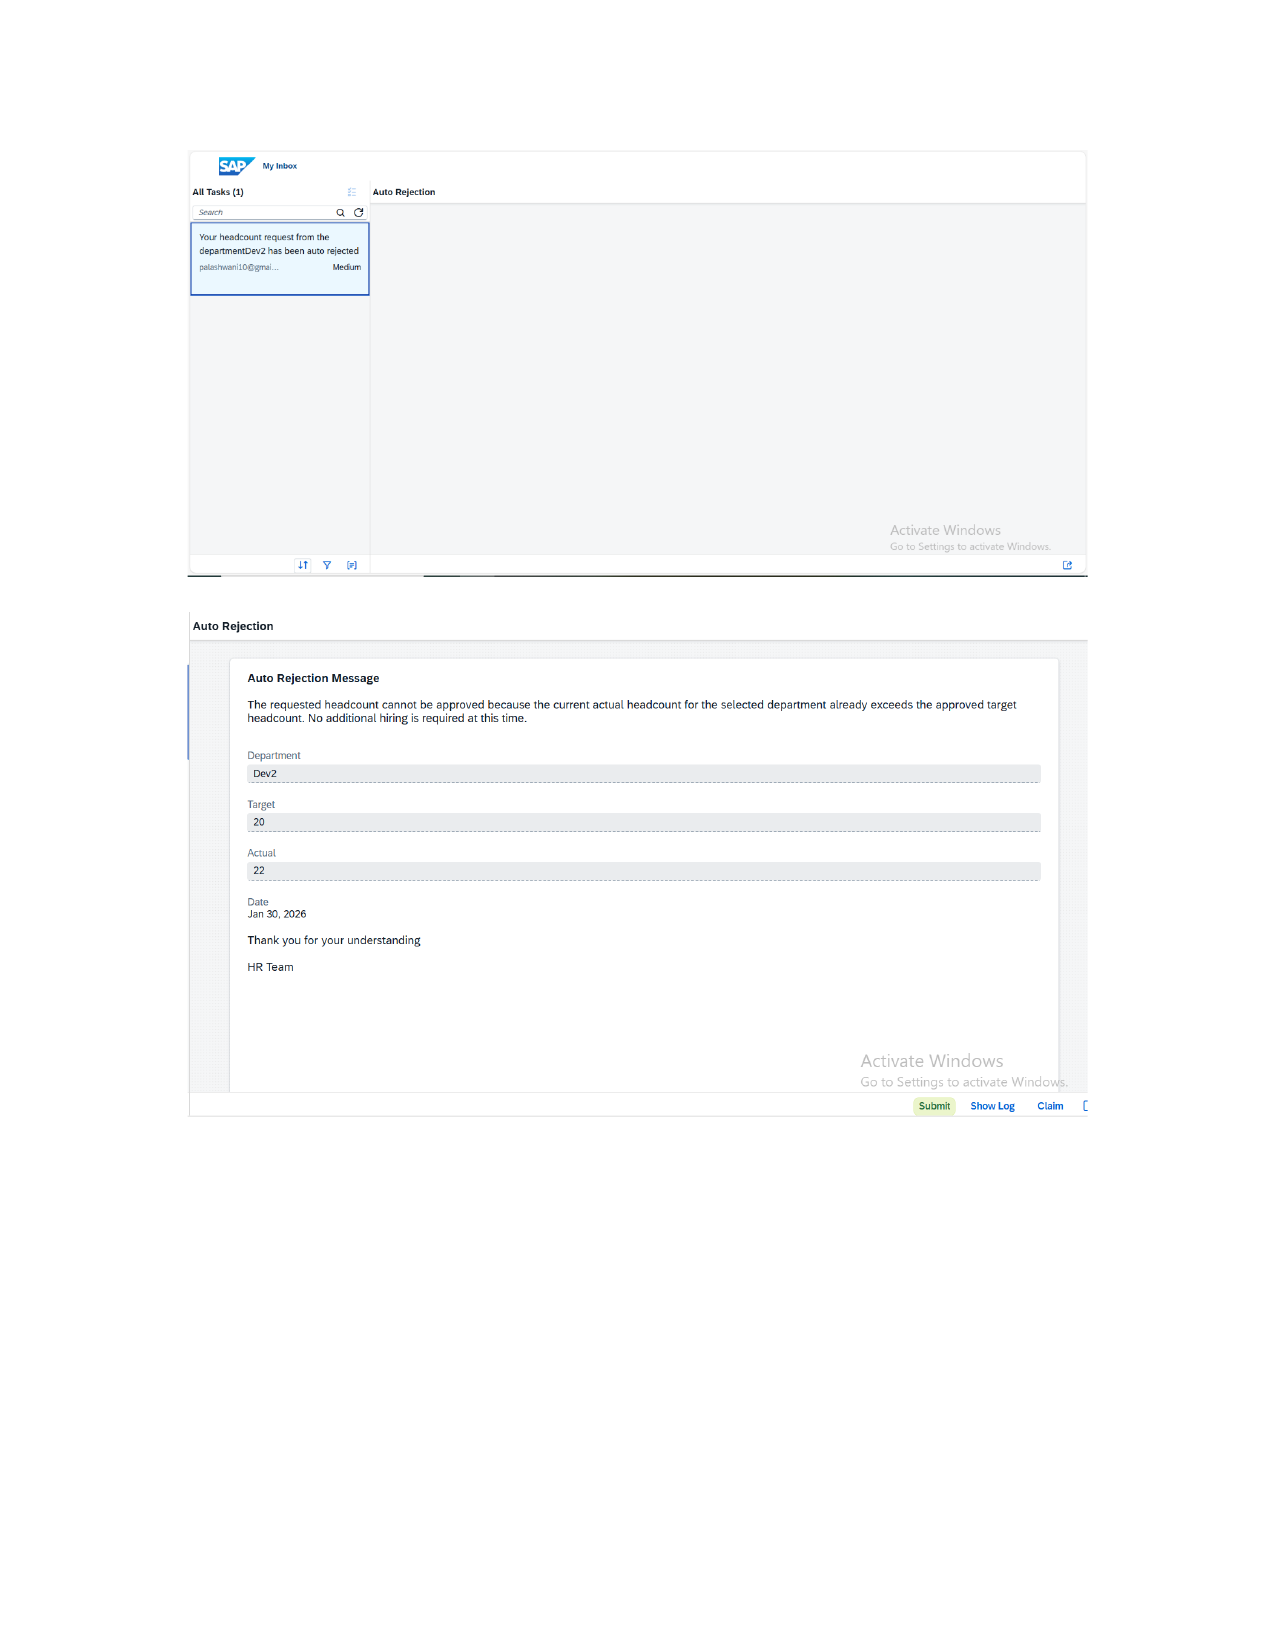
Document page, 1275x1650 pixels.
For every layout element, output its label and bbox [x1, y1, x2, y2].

picture [187, 150, 1088, 577]
picture [187, 601, 1088, 1117]
